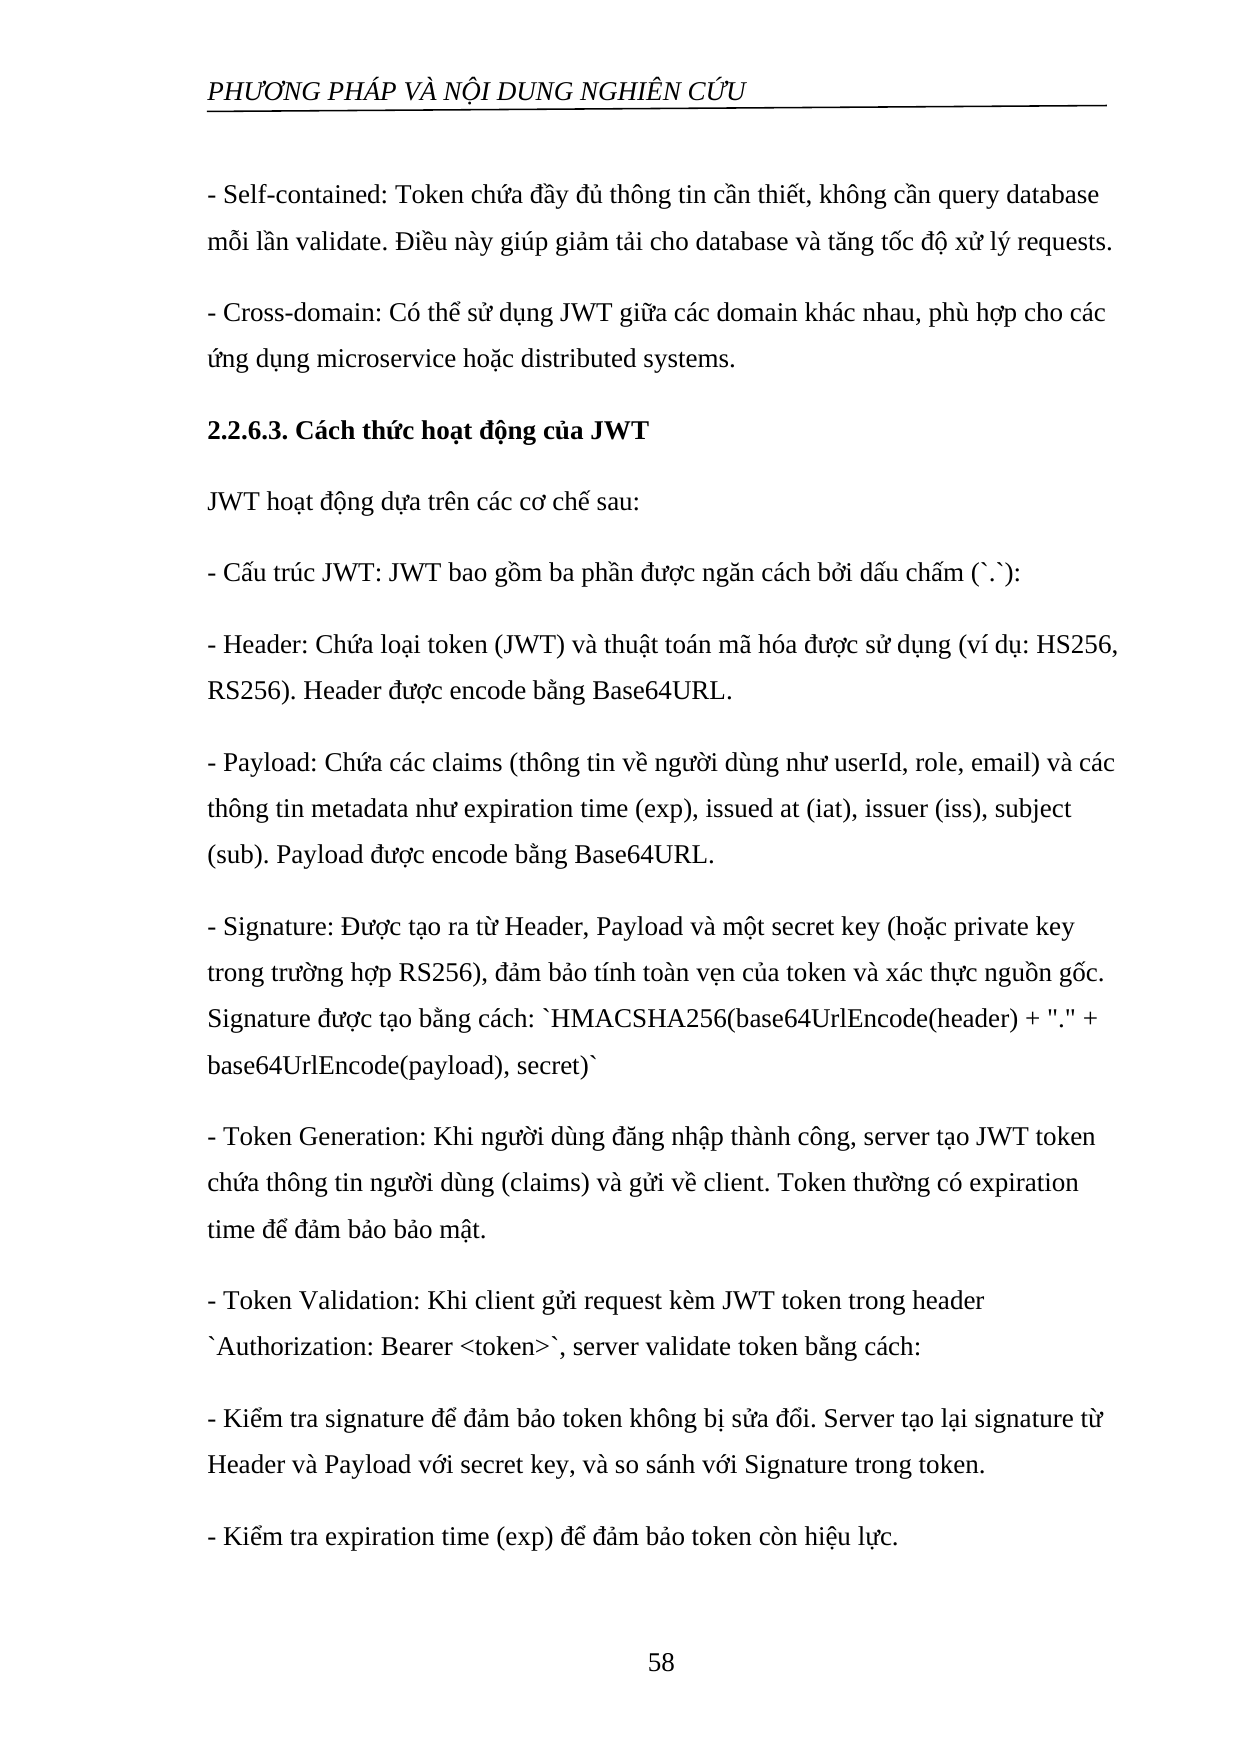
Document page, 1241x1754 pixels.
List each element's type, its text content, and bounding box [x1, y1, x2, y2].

text - Header: Chứa loại token (JWT) và thuật toán mã hóa được sử dụng (ví dụ: HS256, RS256). Header được encode bằng Base64URL. [207, 628, 1129, 705]
text - Signature: Được tạo ra từ Header, Payload và một secret key (hoặc private key trong trường hợp RS256), đảm bảo tính toàn vẹn của token và xác thực nguồn gốc. Signature được tạo bằng cách: `HMACSHA256(base64UrlEncode(header) + "." + base64UrlEncode(payload), secret)` [207, 910, 1129, 1080]
text 2.2.6.3. Cách thức hoạt động của JWT [207, 414, 1129, 445]
text JWT hoạt động dựa trên các cơ chế sau: [207, 485, 1129, 516]
text - Kiểm tra signature để đảm bảo token không bị sửa đổi. Server tạo lại signature từ Header và Payload với secret key, và so sánh với Signature trong token. [207, 1402, 1129, 1479]
text - Token Validation: Khi client gửi request kèm JWT token trong header `Authorization: Bearer <token>`, server validate token bằng cách: [207, 1284, 1129, 1362]
text - Kiểm tra expiration time (exp) để đảm bảo token còn hiệu lực. [207, 1519, 1129, 1551]
text - Self-contained: Token chứa đầy đủ thông tin cần thiết, không cần query database mỗi lần validate. Điều này giúp giảm tải cho database và tăng tốc độ xử lý requests. [207, 178, 1129, 256]
text - Payload: Chứa các claims (thông tin về người dùng như userId, role, email) và các thông tin metadata như expiration time (exp), issued at (iat), issuer (iss), subject (sub). Payload được encode bằng Base64URL. [207, 746, 1129, 869]
text - Cross-domain: Có thể sử dụng JWT giữa các domain khác nhau, phù hợp cho các ứng dụng microservice hoặc distributed systems. [207, 296, 1129, 374]
text - Token Generation: Khi người dùng đăng nhập thành công, server tạo JWT token chứa thông tin người dùng (claims) và gửi về client. Token thường có expiration time để đảm bảo bảo mật. [207, 1120, 1129, 1244]
text - Cấu trúc JWT: JWT bao gồm ba phần được ngăn cách bởi dấu chấm (`.`): [207, 557, 1129, 588]
